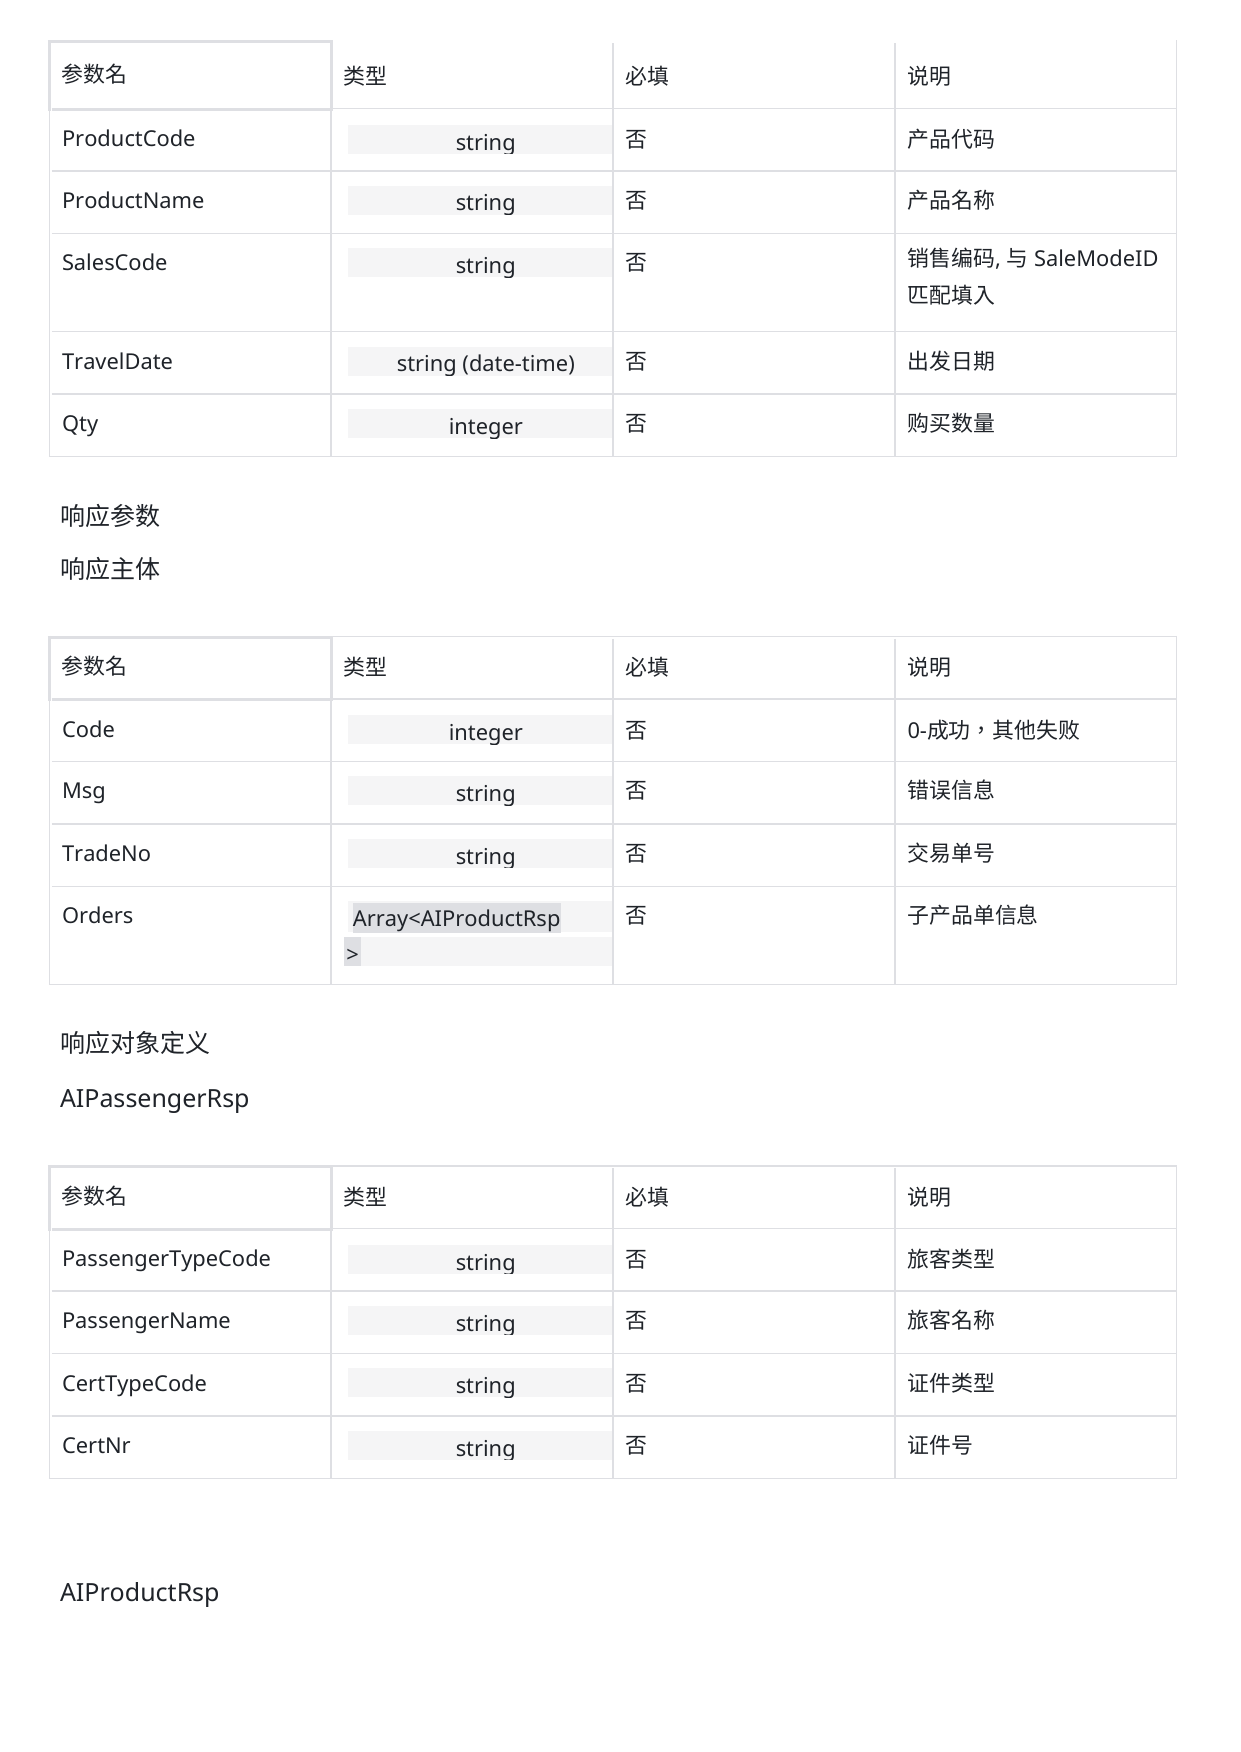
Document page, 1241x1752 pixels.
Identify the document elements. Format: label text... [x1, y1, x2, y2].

table_cell 否​ [614, 762, 894, 823]
table_cell 产品名称​ [896, 172, 1176, 232]
table_cell [332, 762, 612, 823]
table_cell SalesCode​ [50, 233, 330, 331]
table_cell [332, 234, 612, 331]
table_cell 交易单号​ [896, 825, 1176, 886]
table_cell 旅客类型​ [896, 1229, 1176, 1290]
table_cell 产品代码​ [896, 109, 1176, 170]
table_header 说明​ [895, 1167, 1176, 1228]
table_cell 否​ [614, 234, 894, 331]
text 响应对象定义 [60, 1033, 1186, 1058]
table_cell ProductName​ [50, 170, 330, 232]
table_header 必填​ [613, 40, 895, 107]
table_cell 否​ [614, 1229, 894, 1290]
table_cell [332, 887, 612, 984]
table_cell Orders​ [50, 886, 330, 984]
table_cell 证件类型​ [896, 1354, 1176, 1415]
table_cell 否​ [614, 332, 894, 393]
table_header 必填​ [613, 637, 895, 698]
table_cell 否​ [614, 825, 894, 886]
table_cell [332, 1229, 612, 1290]
table_cell 0-成功，其他失败​ [896, 700, 1176, 761]
table_cell 否​ [614, 1417, 894, 1478]
table_cell [332, 332, 612, 393]
table_cell 错误信息​ [896, 762, 1176, 823]
table_cell 出发日期​ [896, 332, 1176, 393]
table_header 类型​ [333, 40, 613, 107]
table_cell Code​ [50, 699, 330, 761]
table_cell TradeNo​ [50, 823, 330, 886]
table_cell 旅客名称​ [896, 1292, 1176, 1353]
table_cell [332, 109, 612, 170]
table_cell [332, 1354, 612, 1415]
table_cell 销售编码, 与 SaleModeID匹配填入​ [896, 234, 1176, 331]
table_cell [332, 1292, 612, 1353]
table_header 必填​ [613, 1167, 895, 1228]
table_cell 否​ [614, 109, 894, 170]
table_cell CertNr​ [50, 1415, 330, 1478]
table_cell CertTypeCode​ [50, 1353, 330, 1415]
text 响应参数 [60, 505, 1186, 530]
table_cell [332, 700, 612, 761]
table_cell 否​ [614, 700, 894, 761]
table_cell [332, 395, 612, 456]
text AIPassengerRsp​ [60, 1087, 1186, 1112]
table_cell 证件号​ [896, 1417, 1176, 1478]
table_cell PassengerTypeCode​ [50, 1229, 330, 1290]
table_cell 否​ [614, 395, 894, 456]
table_cell 子产品单信息​ [896, 887, 1176, 984]
table_cell ProductCode​ [50, 109, 330, 170]
table_header 参数名​ [51, 1168, 330, 1228]
table_cell PassengerName​ [50, 1290, 330, 1353]
table_header 说明​ [895, 40, 1176, 107]
table_cell Msg​ [50, 761, 330, 823]
table_cell 否​ [614, 1354, 894, 1415]
table_cell 否​ [614, 887, 894, 984]
table_cell [332, 825, 612, 886]
text 响应主体 [60, 558, 1186, 583]
text AIProductRsp​ [60, 1581, 1186, 1606]
table_cell [332, 172, 612, 232]
table_cell [332, 1417, 612, 1478]
table_header 参数名​ [51, 43, 330, 107]
table_header 说明​ [895, 637, 1176, 698]
table_cell TravelDate​ [50, 331, 330, 393]
table_cell 否​ [614, 1292, 894, 1353]
table_cell 购买数量​ [896, 395, 1176, 456]
table_header 类型​ [333, 1167, 613, 1228]
table_header 参数名​ [51, 639, 330, 698]
table_header 类型​ [333, 637, 613, 698]
table_cell Qty​ [50, 393, 330, 456]
table_cell 否​ [614, 172, 894, 232]
